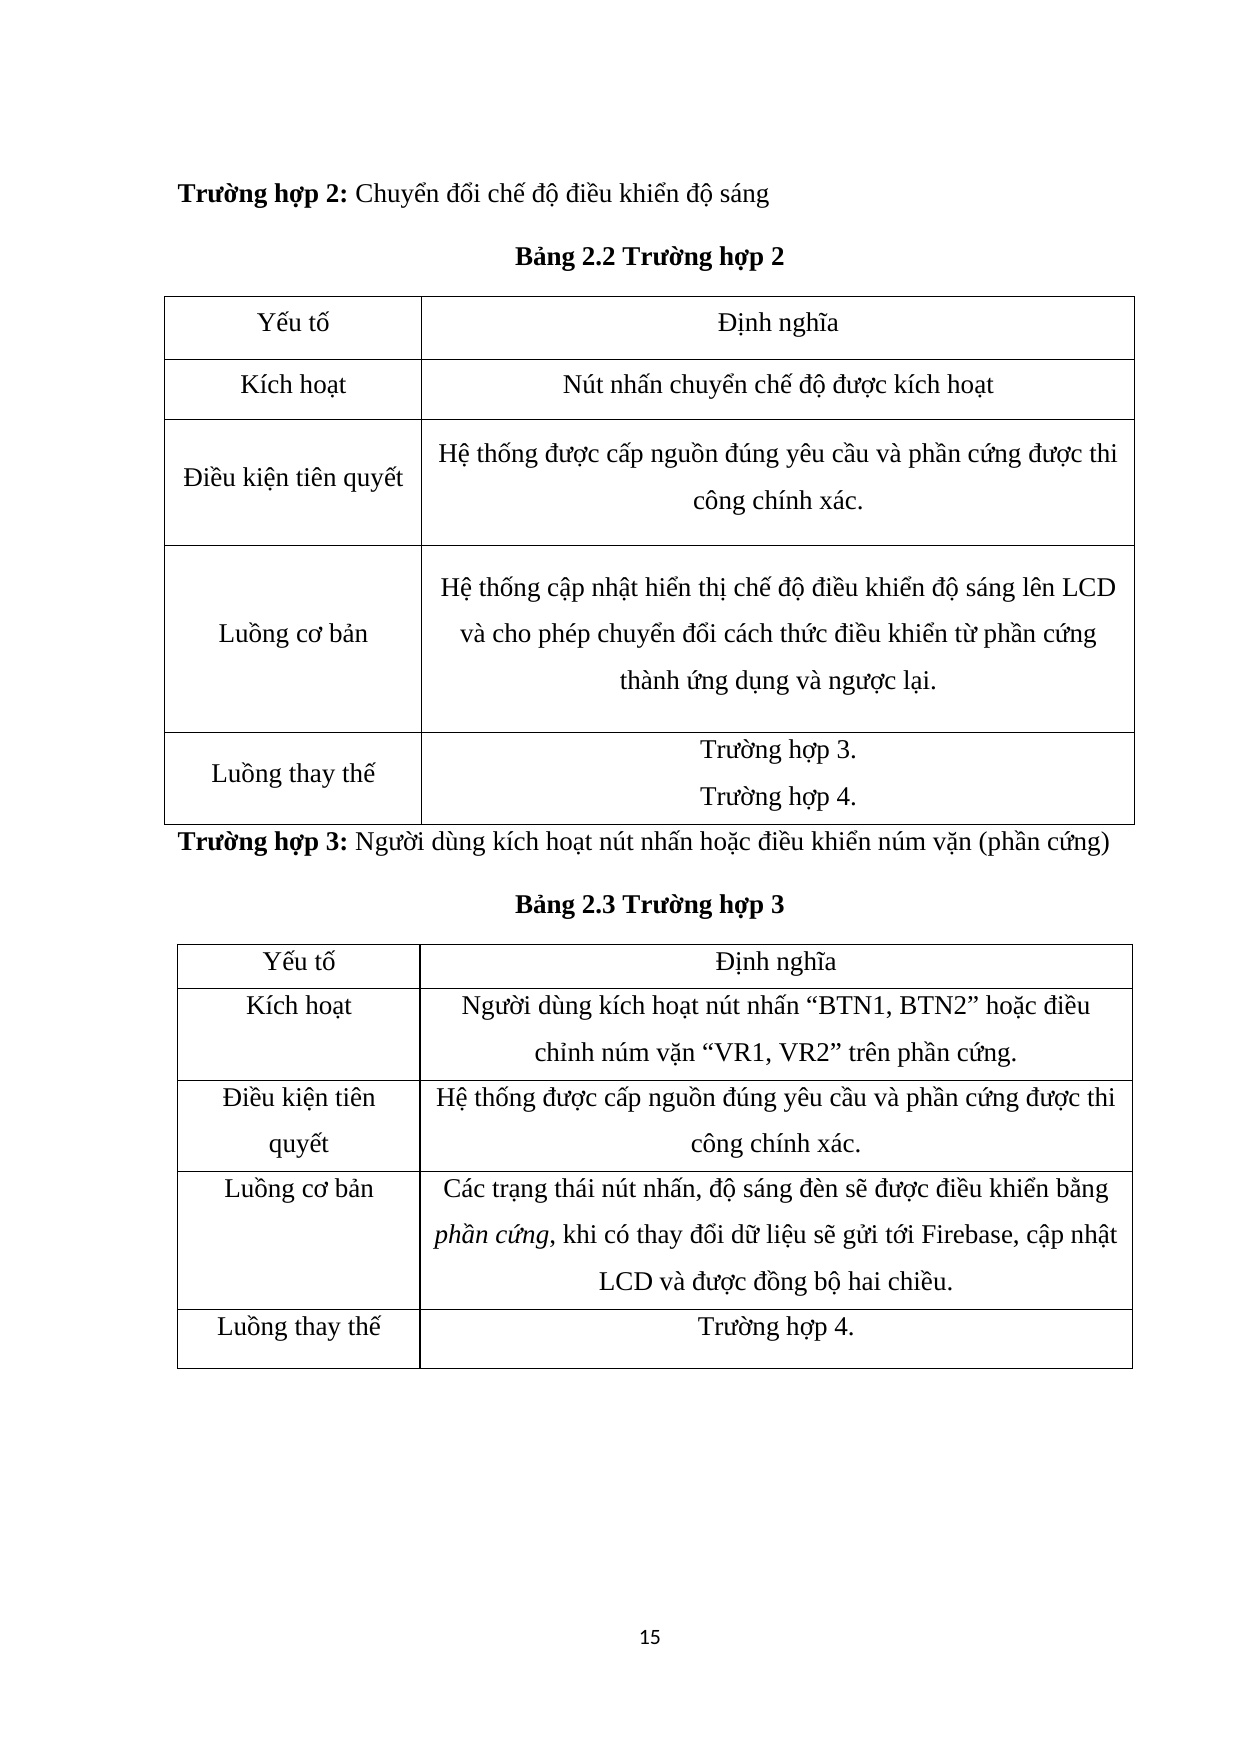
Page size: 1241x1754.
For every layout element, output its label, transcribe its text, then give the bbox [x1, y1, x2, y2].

table_cell Kích hoạt [178, 989, 419, 1079]
table_cell Các trạng thái nút nhấn, độ sáng đèn sẽ được điều khiển bằng phần cứng, khi có thay đổi dữ liệu sẽ gửi tới Firebase, cập nhật LCD và được đồng bộ hai chiều. [421, 1172, 1132, 1309]
table_header Định nghĩa [421, 945, 1132, 988]
text Trường hợp 3: Người dùng kích hoạt nút nhấn hoặc điều khiển núm vặn (phần cứng) [177, 825, 1122, 856]
table_header Định nghĩa [422, 297, 1134, 359]
table_cell Luồng thay thế [165, 733, 421, 824]
table_header Yếu tố [165, 297, 421, 359]
table_cell Người dùng kích hoạt nút nhấn “BTN1, BTN2” hoặc điều chỉnh núm vặn “VR1, VR2” trên phần cứng. [421, 989, 1132, 1079]
table_cell Điều kiện tiên quyết [178, 1081, 419, 1171]
table_cell Trường hợp 3. Trường hợp 4. [422, 733, 1134, 824]
table_cell Hệ thống được cấp nguồn đúng yêu cầu và phần cứng được thi công chính xác. [421, 1081, 1132, 1171]
table_cell Hệ thống cập nhật hiển thị chế độ điều khiển độ sáng lên LCD và cho phép chuyển đổi cách thức điều khiển từ phần cứng thành ứng dụng và ngược lại. [422, 546, 1134, 732]
table_cell Hệ thống được cấp nguồn đúng yêu cầu và phần cứng được thi công chính xác. [422, 420, 1134, 545]
text Bảng 2.3 Trường hợp 3 [252, 888, 1047, 919]
table_cell Luồng cơ bản [165, 546, 421, 732]
text Bảng 2.2 Trường hợp 2 [252, 241, 1047, 272]
table_cell Kích hoạt [165, 360, 421, 419]
table_cell Điều kiện tiên quyết [165, 420, 421, 545]
table_cell Nút nhấn chuyển chế độ được kích hoạt [422, 360, 1134, 419]
table_cell Luồng cơ bản [178, 1172, 419, 1309]
table_cell Trường hợp 4. [421, 1310, 1132, 1368]
text Trường hợp 2: Chuyển đổi chế độ điều khiển độ sáng [177, 177, 1122, 208]
table_cell Luồng thay thế [178, 1310, 419, 1368]
table_header Yếu tố [178, 945, 419, 988]
